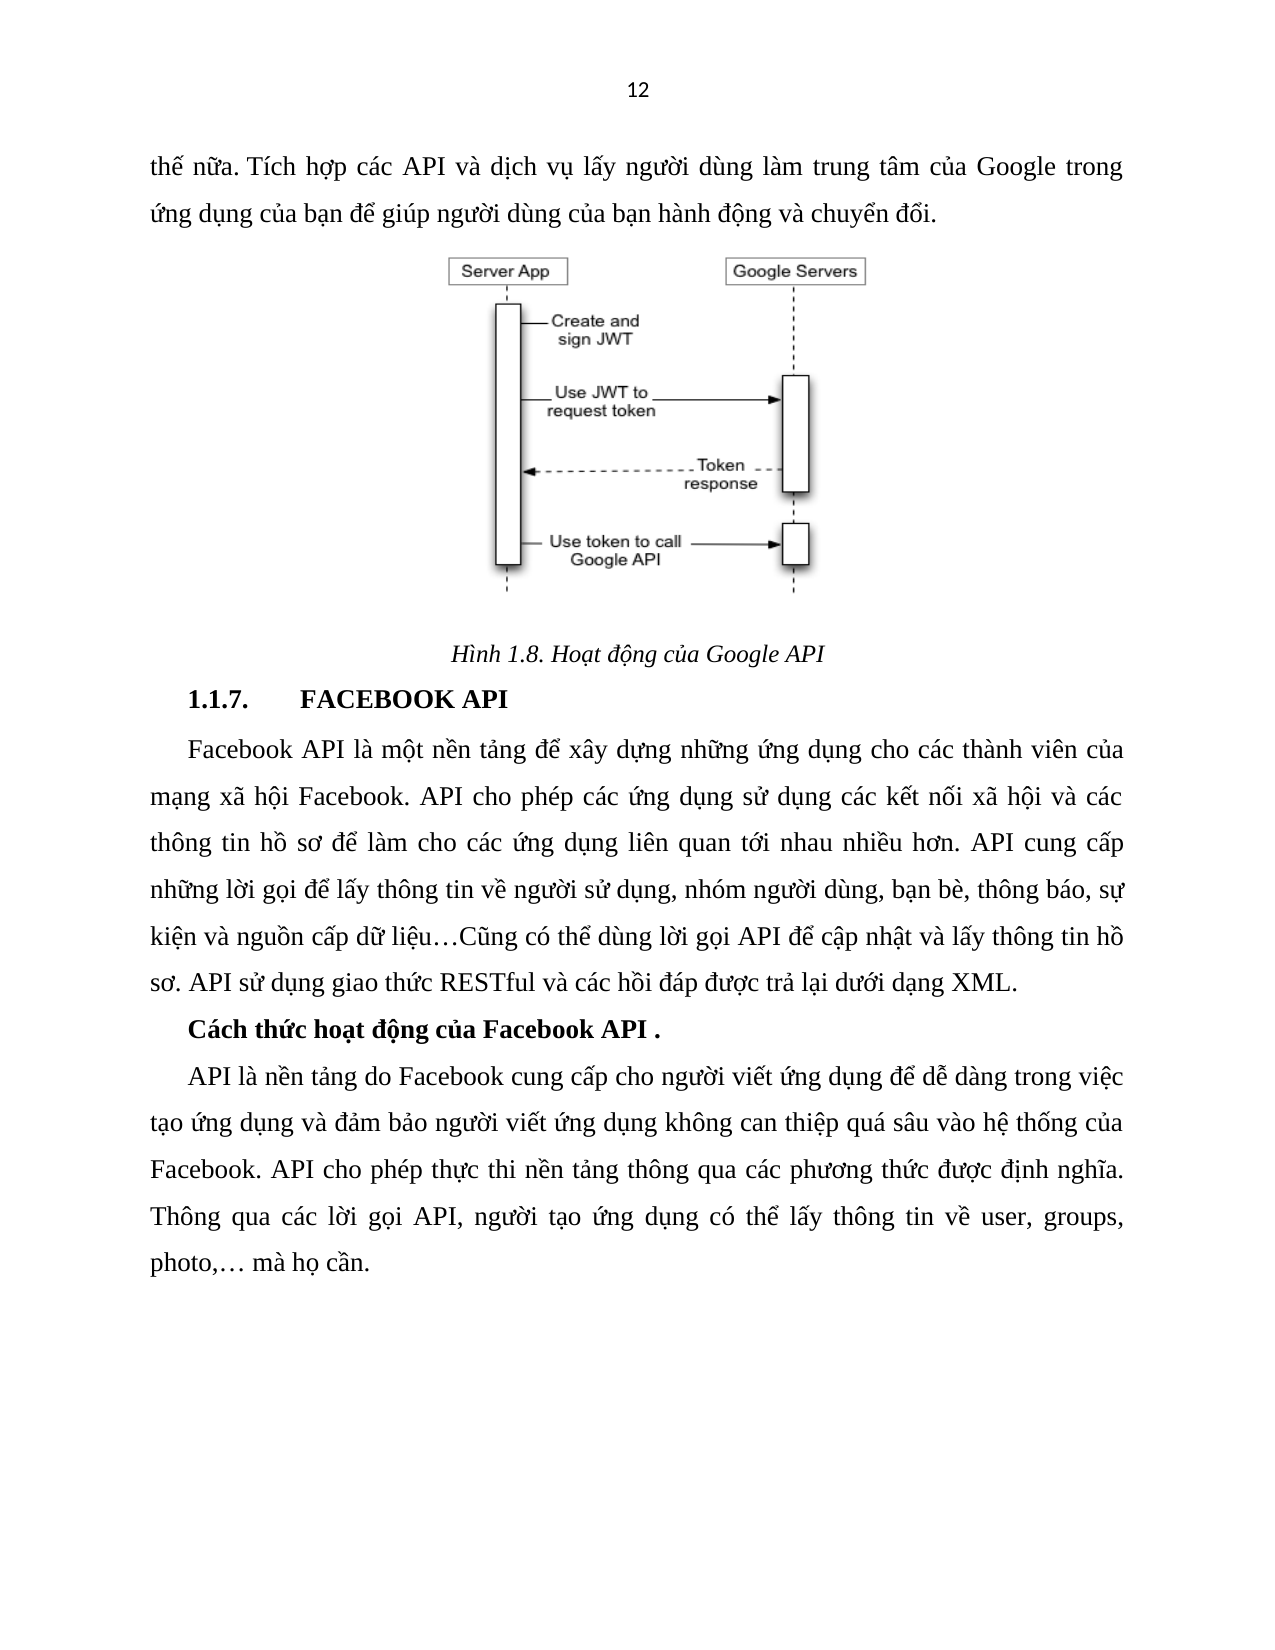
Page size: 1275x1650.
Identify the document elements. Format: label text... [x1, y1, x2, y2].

list FACEBOOK API [187, 683, 1125, 714]
text Cách thức hoạt động của Facebook API . [150, 1013, 1125, 1044]
picture [432, 243, 880, 609]
list Hình 1.8. Hoạt động của Google API [150, 639, 1125, 668]
text API là nền tảng do Facebook cung cấp cho người viết ứng dụng để dễ dàng trong việc tạo ứng dụng và đảm bảo người viết ứng dụng không can thiệp quá sâu vào hệ thống của Facebook. API cho phép thực thi nền tảng thông qua các phương thức được định nghĩa. Thông qua các lời gọi API, người tạo ứng dụng có thể lấy thông tin về user, groups, photo,… mà họ cần. [150, 1059, 1125, 1277]
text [150, 150, 1125, 228]
text Facebook API là một nền tảng để xây dựng những ứng dụng cho các thành viên của mạng xã hội Facebook. API cho phép các ứng dụng sử dụng các kết nối xã hội và các thông tin hồ sơ để làm cho các ứng dụng liên quan tới nhau nhiều hơn. API cung cấp những lời gọi để lấy thông tin về người sử dụng, nhóm người dùng, bạn bè, thông báo, sự kiện và nguồn cấp dữ liệu…Cũng có thể dùng lời gọi API để cập nhật và lấy thông tin hồ sơ. API sử dụng giao thức RESTful và các hồi đáp được trả lại dưới dạng XML. [150, 733, 1125, 997]
